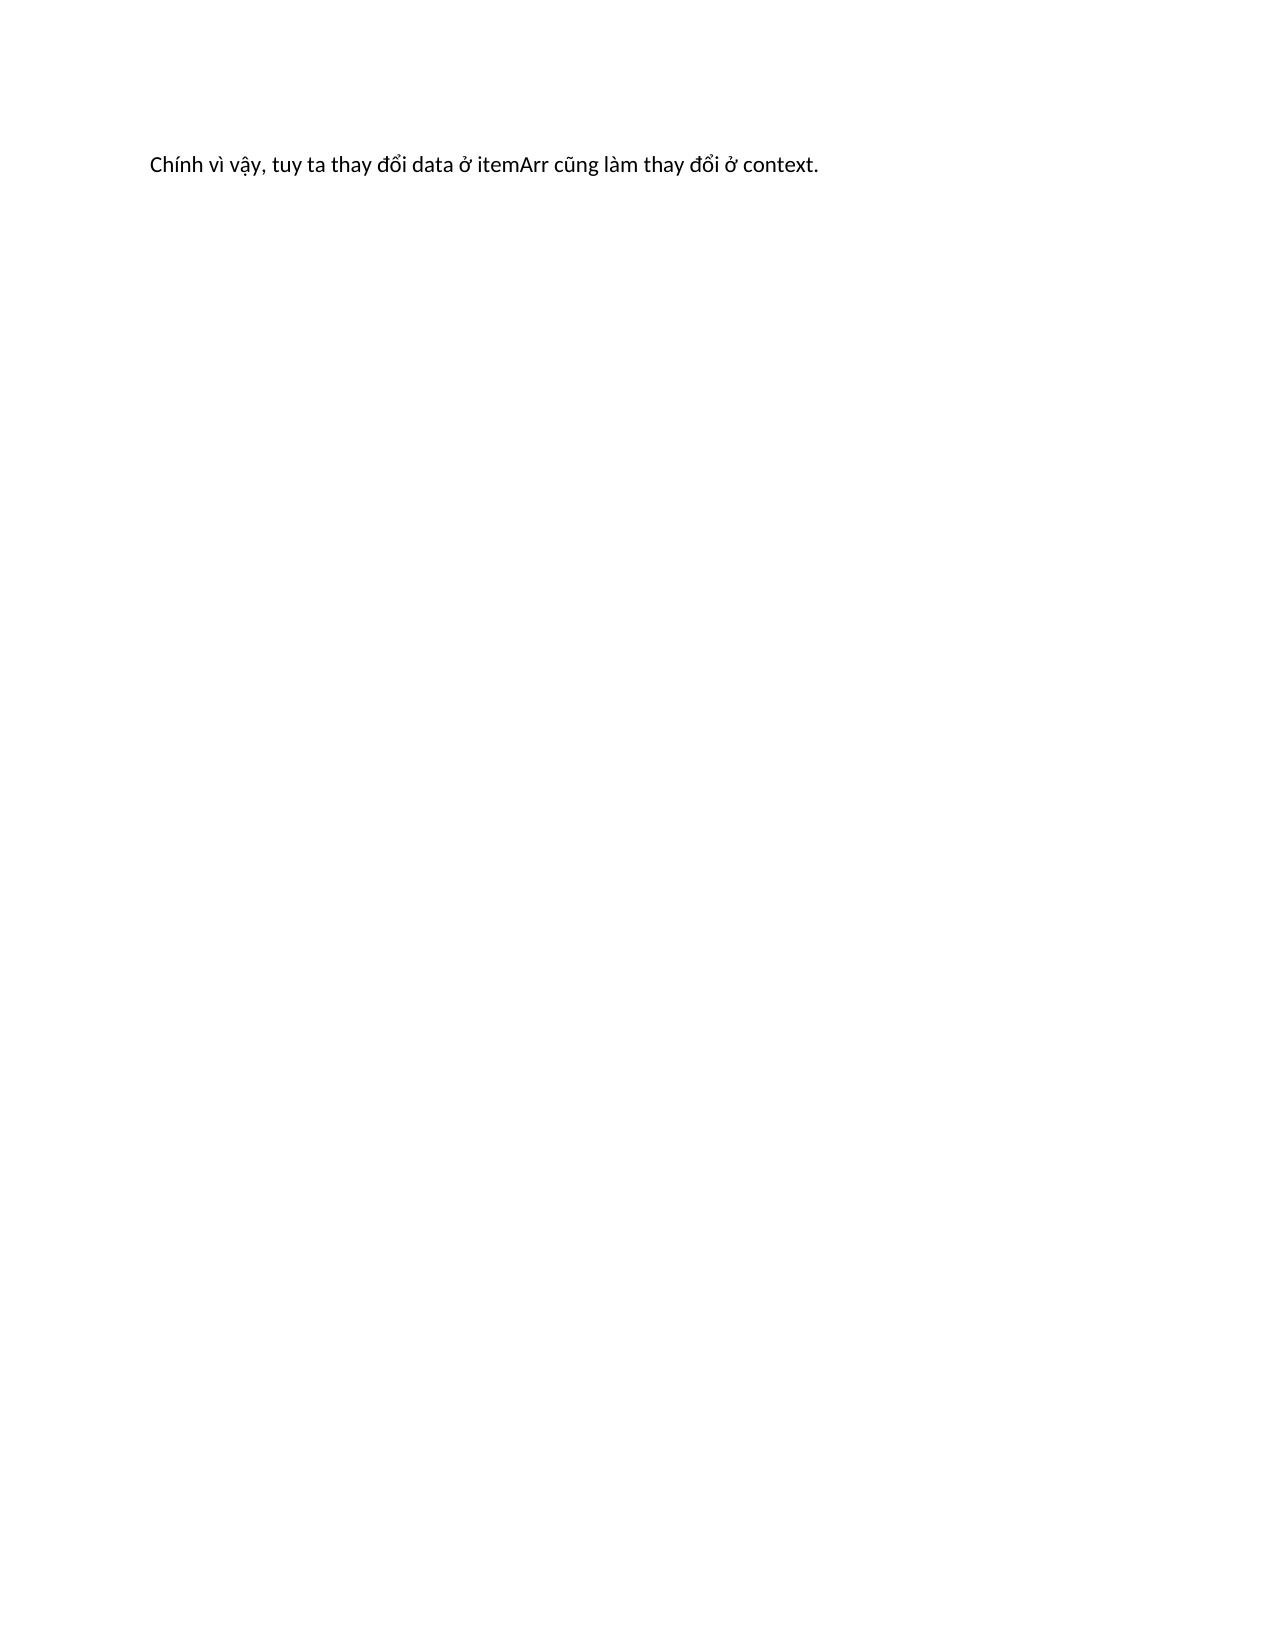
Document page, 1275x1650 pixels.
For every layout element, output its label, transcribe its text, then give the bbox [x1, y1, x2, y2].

text Chính vì vậy, tuy ta thay đổi data ở itemArr cũng làm thay đổi ở context. [150, 150, 1125, 178]
